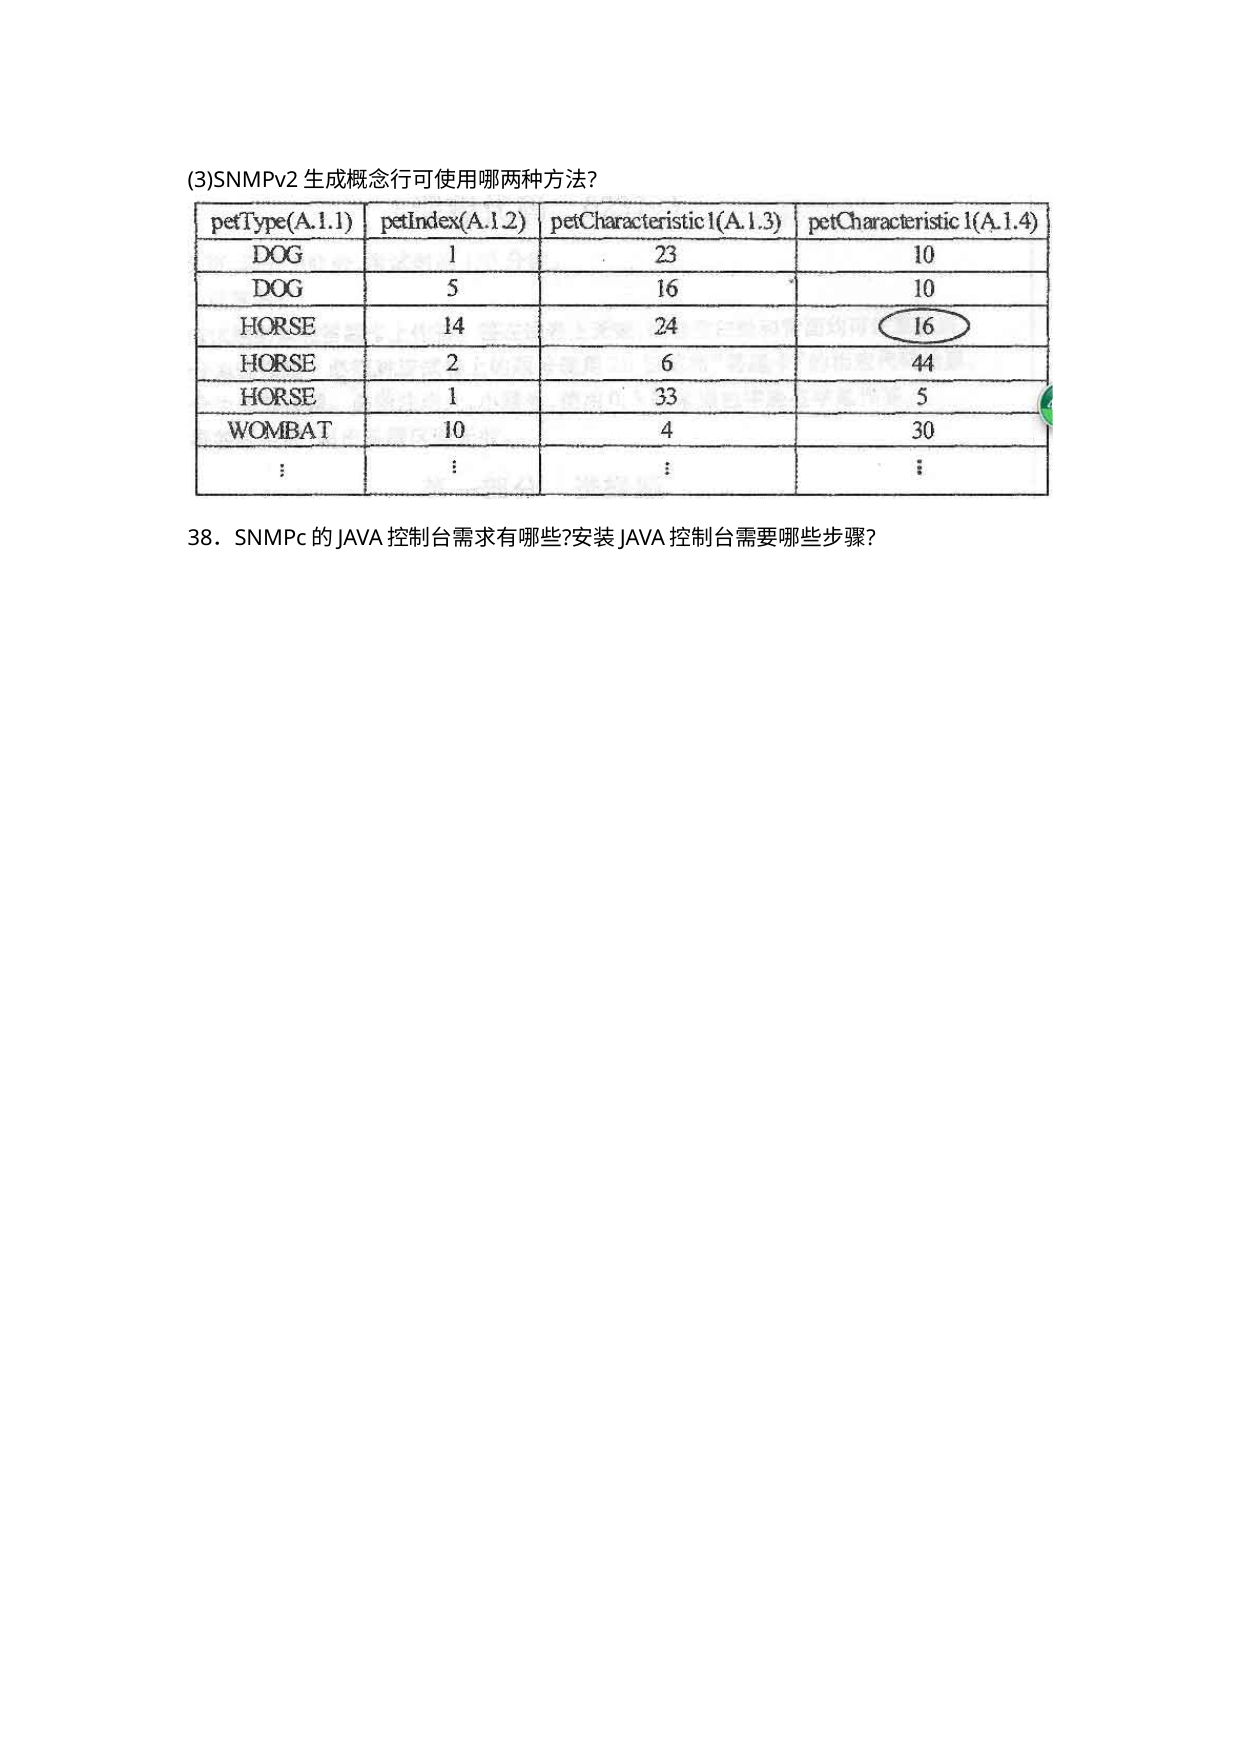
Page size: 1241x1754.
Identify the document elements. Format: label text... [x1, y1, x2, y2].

picture [187, 194, 1053, 499]
text (3)SNMPv2生成概念行可使用哪两种方法? [187, 162, 1053, 194]
text 38．SNMPc的JAVA控制台需求有哪些?安装JAVA控制台需要哪些步骤? [187, 519, 1053, 552]
